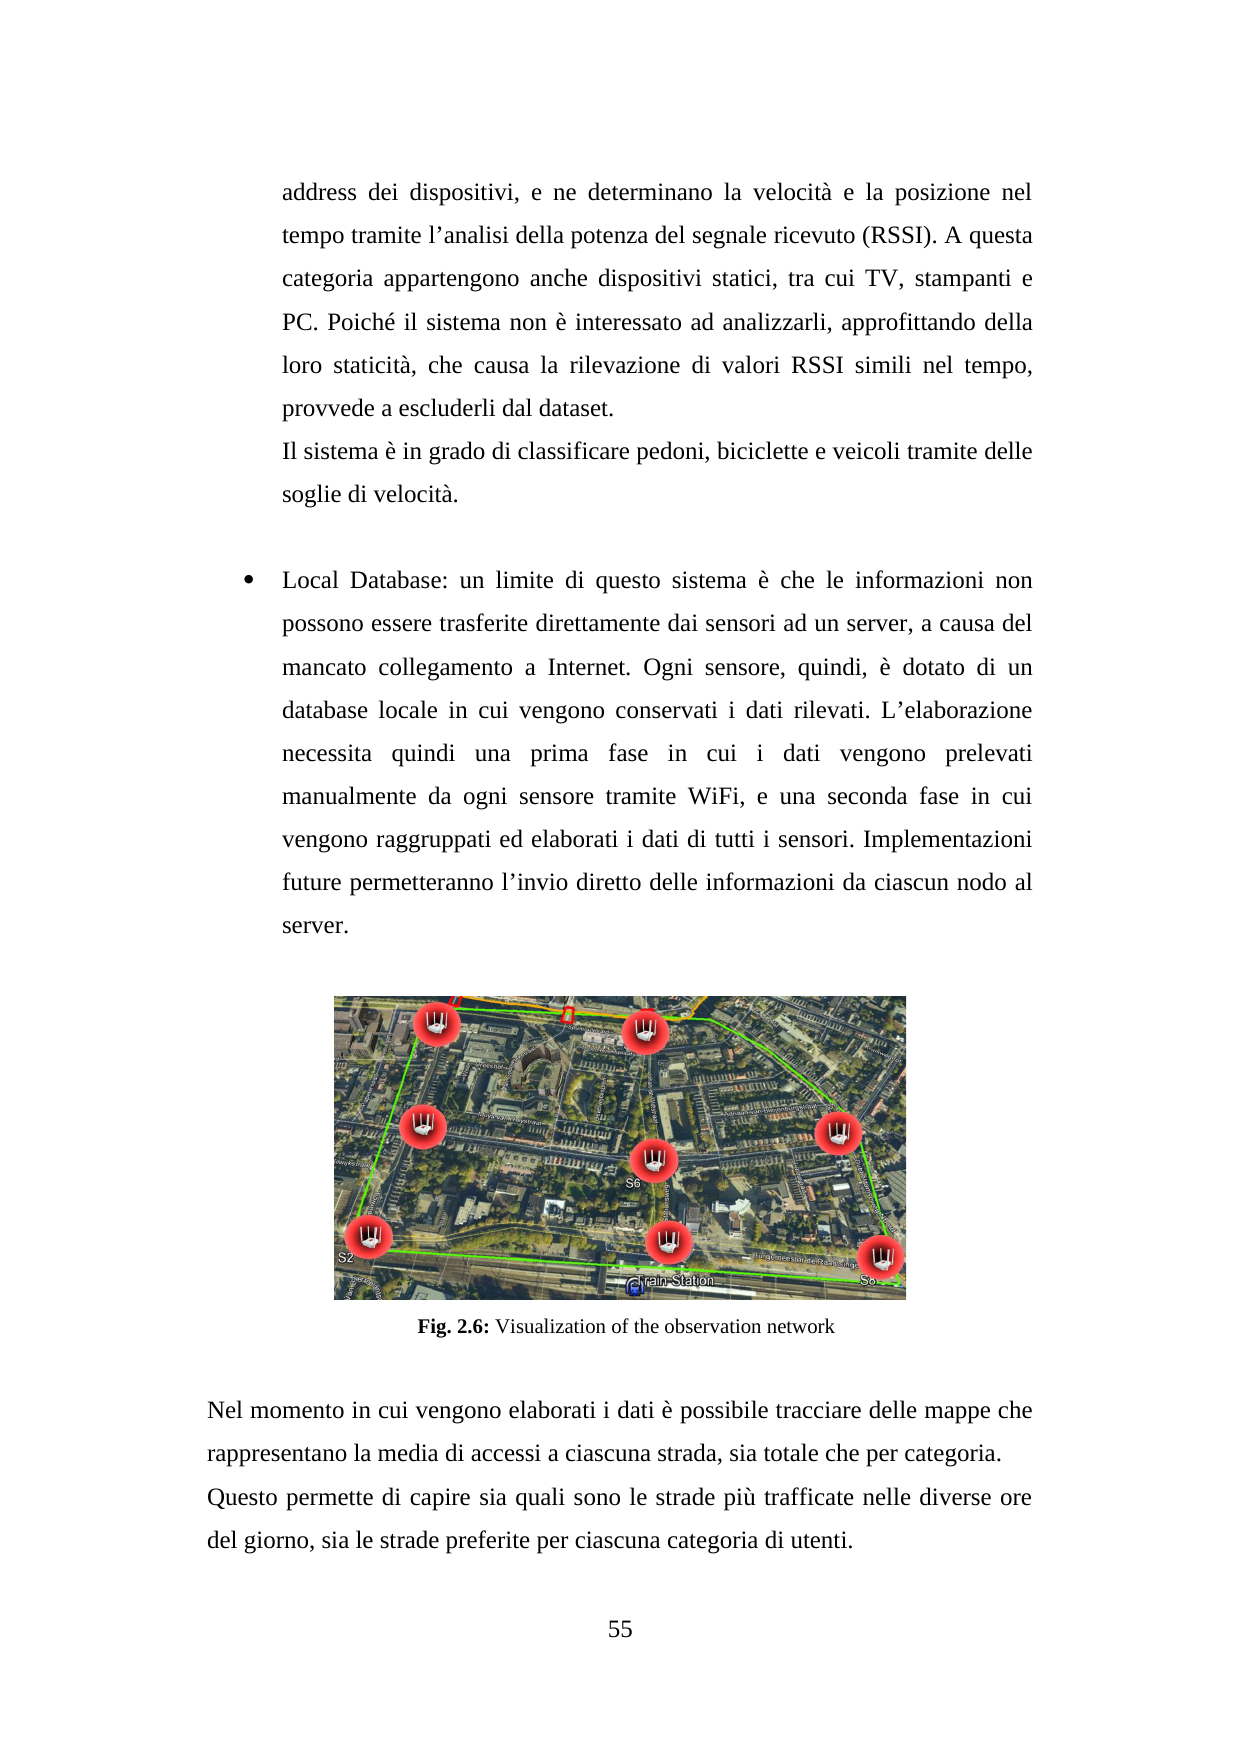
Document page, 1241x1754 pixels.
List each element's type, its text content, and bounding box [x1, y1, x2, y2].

text Questo permette di capire sia quali sono le strade più trafficate nelle diverse ore del giorno, sia le strade preferite per ciascuna categoria di utenti. [207, 1482, 1033, 1553]
text Nel momento in cui vengono elaborati i dati è possibile tracciare delle mappe che rappresentano la media di accessi a ciascuna strada, sia totale che per categoria. [207, 1395, 1033, 1467]
text Fig. 2.6: Visualization of the observation network [207, 1314, 1033, 1338]
picture [334, 996, 907, 1300]
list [244, 177, 1033, 422]
list Il sistema è in grado di classificare pedoni, biciclette e veicoli tramite delle soglie di velocità. [282, 436, 1033, 508]
list Local Database: un limite di questo sistema è che le informazioni non possono essere trasferite direttamente dai sensori ad un server, a causa del mancato collegamento a Internet. Ogni sensore, quindi, è dotato di un database locale in cui vengono conservati i dati rilevati. L’elaborazione necessita quindi una prima fase in cui i dati vengono prelevati manualmente da ogni sensore tramite WiFi, e una seconda fase in cui vengono raggruppati ed elaborati i dati di tutti i sensori. Implementazioni future permetteranno l’invio diretto delle informazioni da ciascun nodo al server. [244, 565, 1033, 939]
